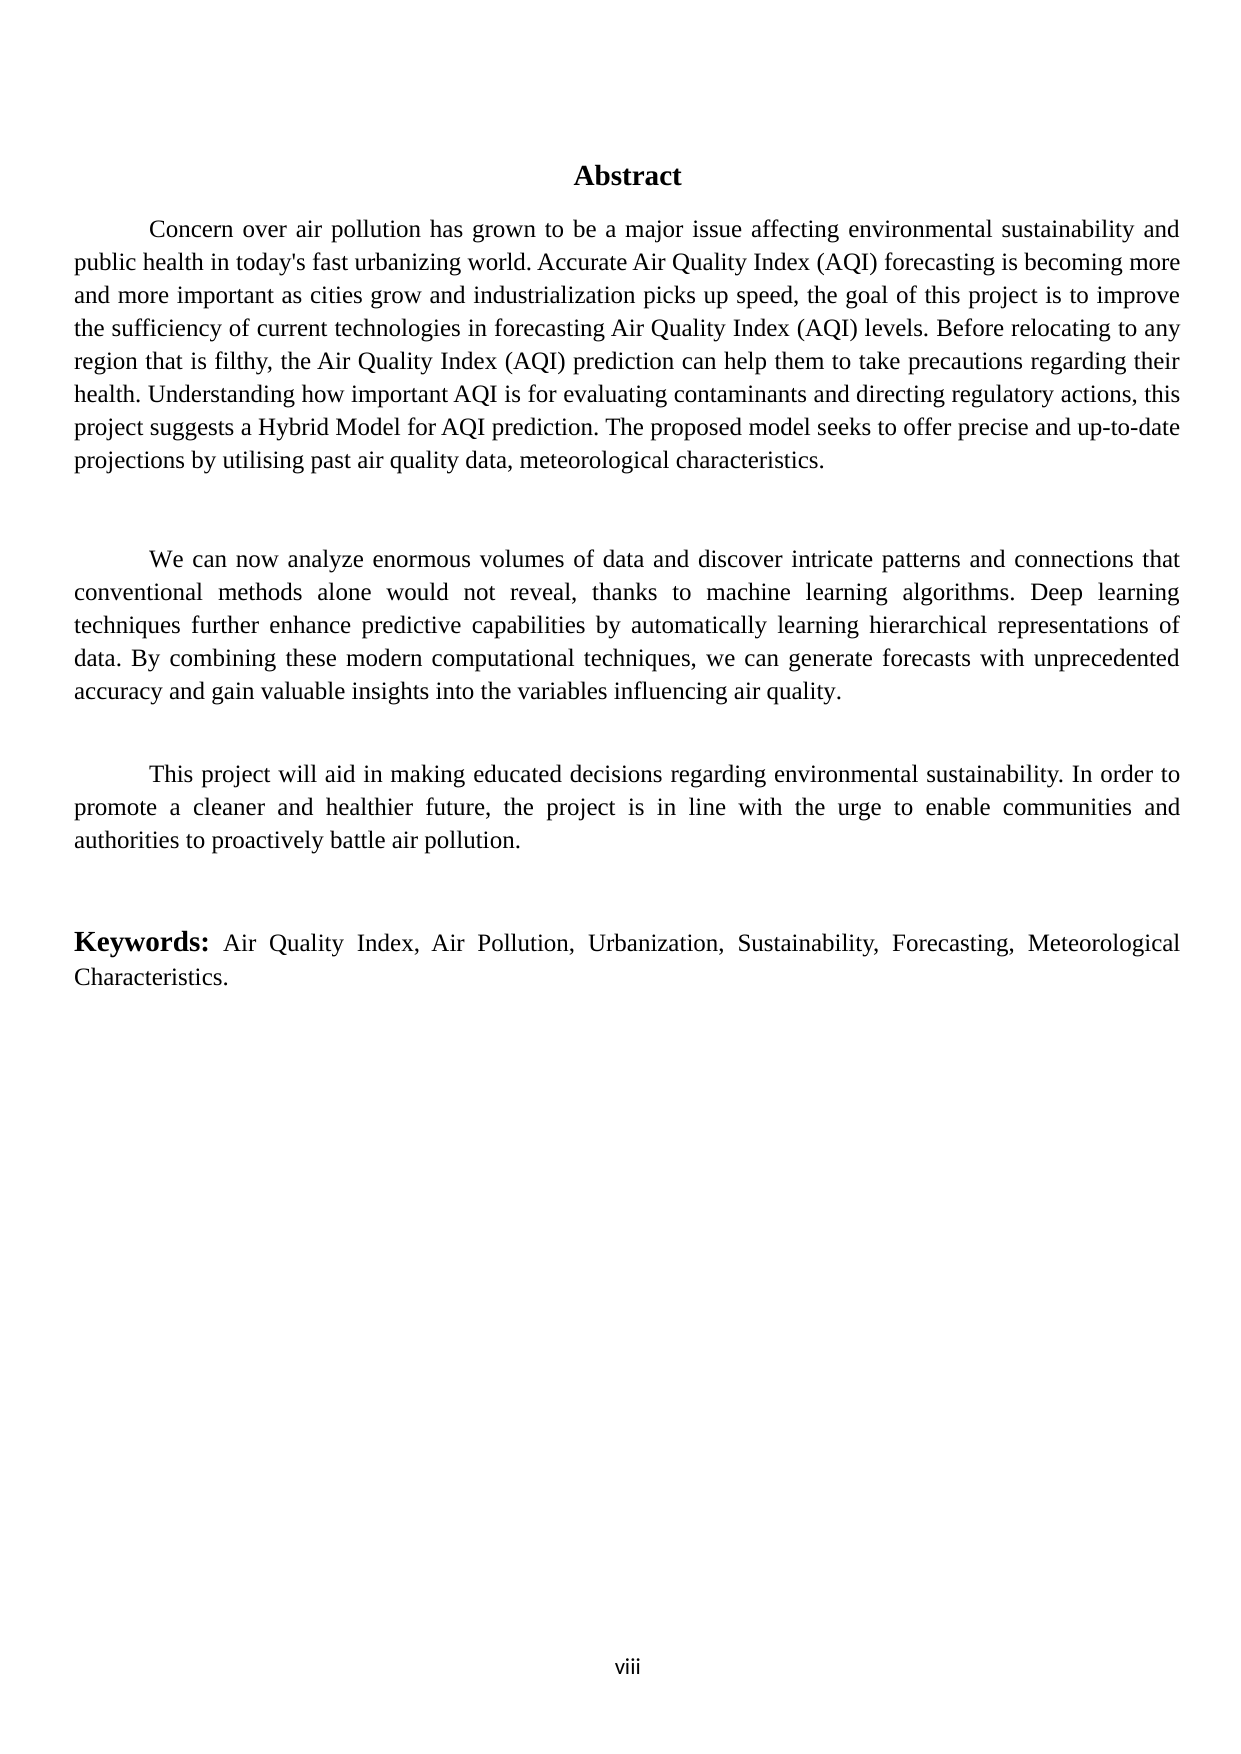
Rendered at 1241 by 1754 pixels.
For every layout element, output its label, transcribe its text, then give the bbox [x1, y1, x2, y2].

text Keywords: Air Quality Index, Air Pollution, Urbanization, Sustainability, Forecasting, Meteorological Characteristics. [74, 924, 1181, 991]
text This project will aid in making educated decisions regarding environmental sustainability. In order to promote a cleaner and healthier future, the project is in line with the urge to enable communities and authorities to proactively battle air pollution. [74, 759, 1181, 854]
text Abstract [74, 158, 1181, 192]
text Concern over air pollution has grown to be a major issue affecting environmental sustainability and public health in today's fast urbanizing world. Accurate Air Quality Index (AQI) forecasting is becoming more and more important as cities grow and industrialization picks up speed, the goal of this project is to improve the sufficiency of current technologies in forecasting Air Quality Index (AQI) levels. Before relocating to any region that is filthy, the Air Quality Index (AQI) prediction can help them to take precautions regarding their health. Understanding how important AQI is for evaluating contaminants and directing regulatory actions, this project suggests a Hybrid Model for AQI prediction. The proposed model seeks to offer precise and up-to-date projections by utilising past air quality data, meteorological characteristics. [74, 214, 1181, 473]
text We can now analyze enormous volumes of data and discover intricate patterns and connections that conventional methods alone would not reveal, thanks to machine learning algorithms. Deep learning techniques further enhance predictive capabilities by automatically learning hierarchical representations of data. By combining these modern computational techniques, we can generate forecasts with unprecedented accuracy and gain valuable insights into the variables influencing air quality. [74, 544, 1181, 705]
